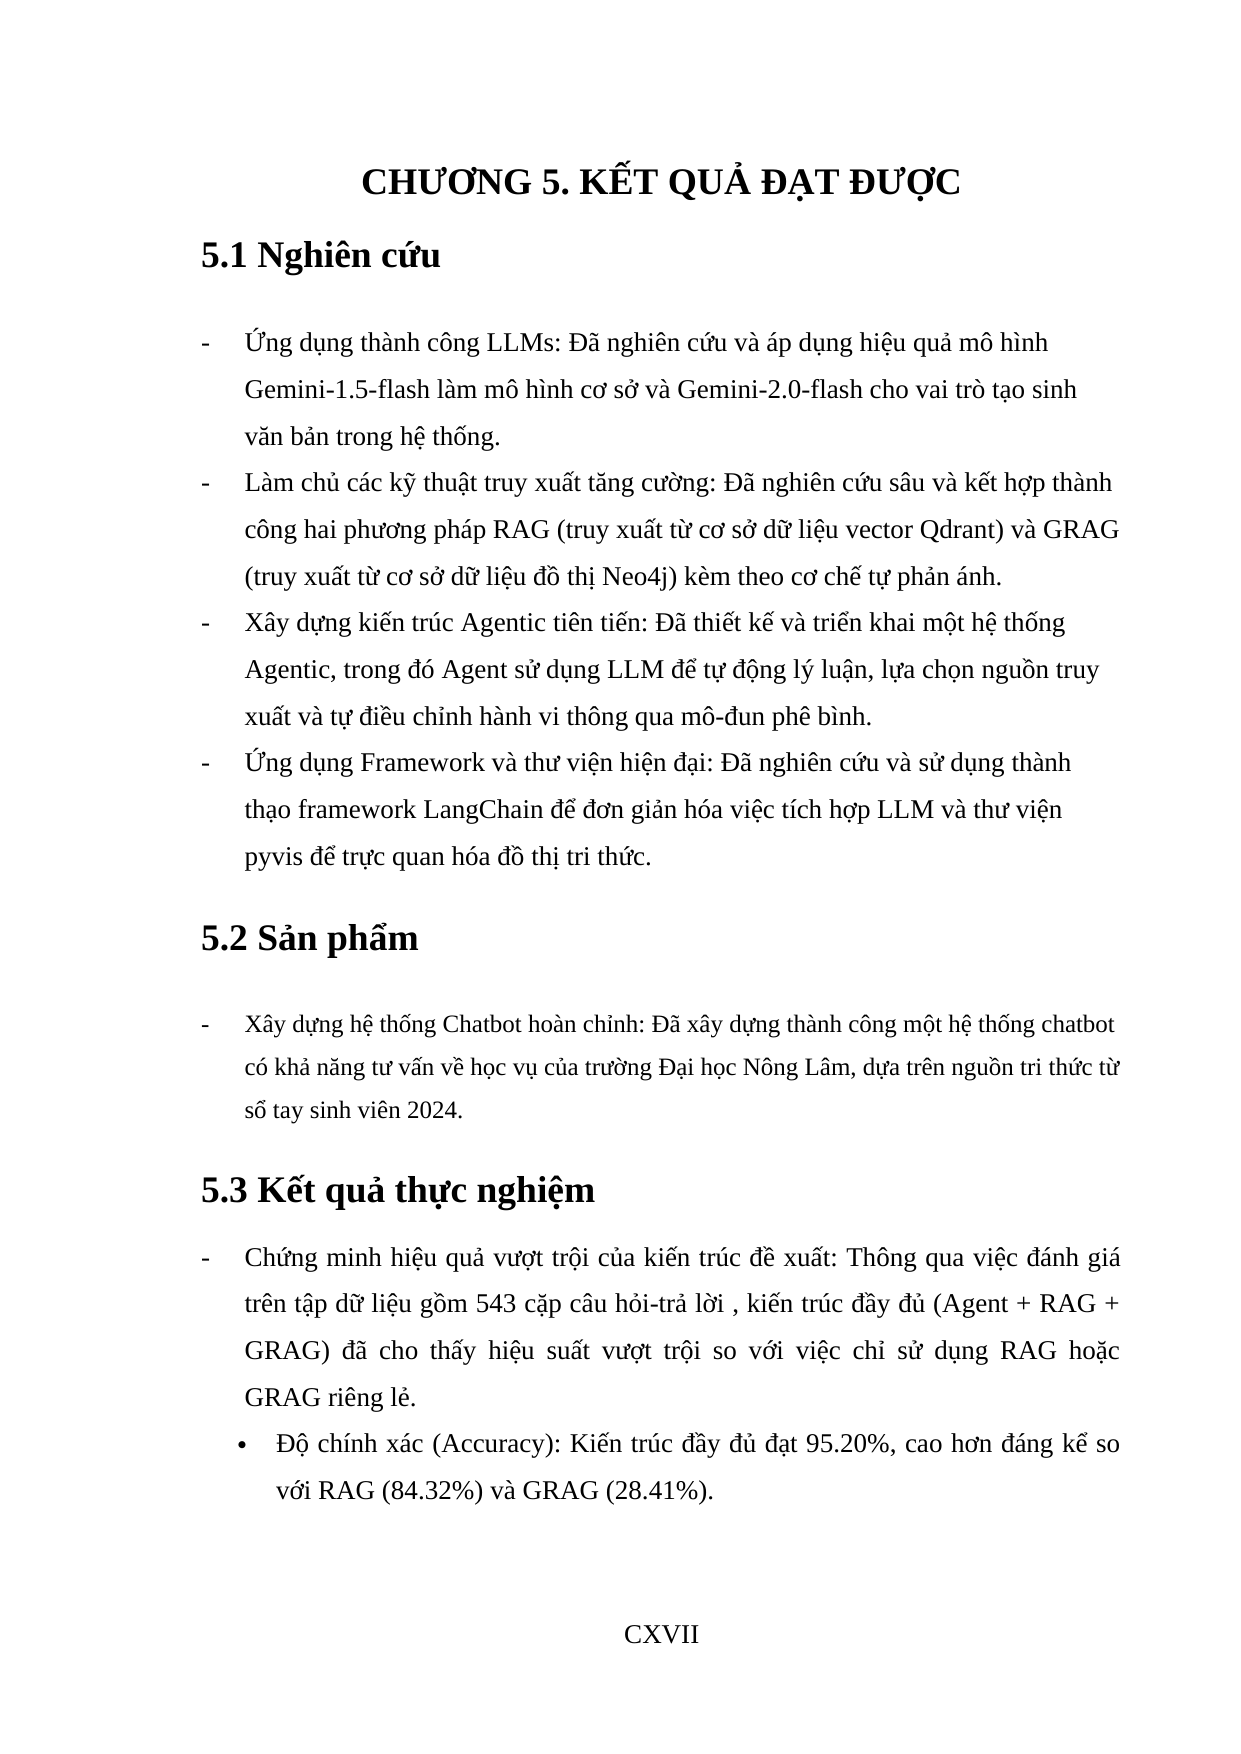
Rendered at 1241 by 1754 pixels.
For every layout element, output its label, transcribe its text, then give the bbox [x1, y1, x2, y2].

list Xây dựng kiến trúc Agentic tiên tiến: Đã thiết kế và triển khai một hệ thống Agentic, trong đó Agent sử dụng LLM để tự động lý luận, lựa chọn nguồn truy xuất và tự điều chỉnh hành vi thông qua mô-đun phê bình. [201, 606, 1122, 731]
subtitle Kết quả thực nghiệm [201, 1168, 1122, 1211]
subtitle KẾT QUẢ ĐẠT ĐƯỢC [201, 159, 1122, 203]
list Xây dựng hệ thống Chatbot hoàn chỉnh: Đã xây dựng thành công một hệ thống chatbot có khả năng tư vấn về học vụ của trường Đại học Nông Lâm, dựa trên nguồn tri thức từ sổ tay sinh viên 2024. [201, 1009, 1122, 1124]
list Làm chủ các kỹ thuật truy xuất tăng cường: Đã nghiên cứu sâu và kết hợp thành công hai phương pháp RAG (truy xuất từ cơ sở dữ liệu vector Qdrant) và GRAG (truy xuất từ cơ sở dữ liệu đồ thị Neo4j) kèm theo cơ chế tự phản ánh. [201, 466, 1122, 591]
list Độ chính xác (Accuracy): Kiến trúc đầy đủ đạt 95.20%, cao hơn đáng kể so với RAG (84.32%) và GRAG (28.41%). [238, 1428, 1122, 1505]
subtitle Sản phẩm [201, 916, 1122, 959]
subtitle Nghiên cứu [201, 232, 1122, 276]
list Ứng dụng Framework và thư viện hiện đại: Đã nghiên cứu và sử dụng thành thạo framework LangChain để đơn giản hóa việc tích hợp LLM và thư viện pyvis để trực quan hóa đồ thị tri thức. [201, 746, 1122, 871]
list Ứng dụng thành công LLMs: Đã nghiên cứu và áp dụng hiệu quả mô hình Gemini-1.5-flash làm mô hình cơ sở và Gemini-2.0-flash cho vai trò tạo sinh văn bản trong hệ thống. [201, 326, 1122, 451]
list Chứng minh hiệu quả vượt trội của kiến trúc đề xuất: Thông qua việc đánh giá trên tập dữ liệu gồm 543 cặp câu hỏi-trả lời , kiến trúc đầy đủ (Agent + RAG + GRAG) đã cho thấy hiệu suất vượt trội so với việc chỉ sử dụng RAG hoặc GRAG riêng lẻ. [201, 1241, 1122, 1412]
